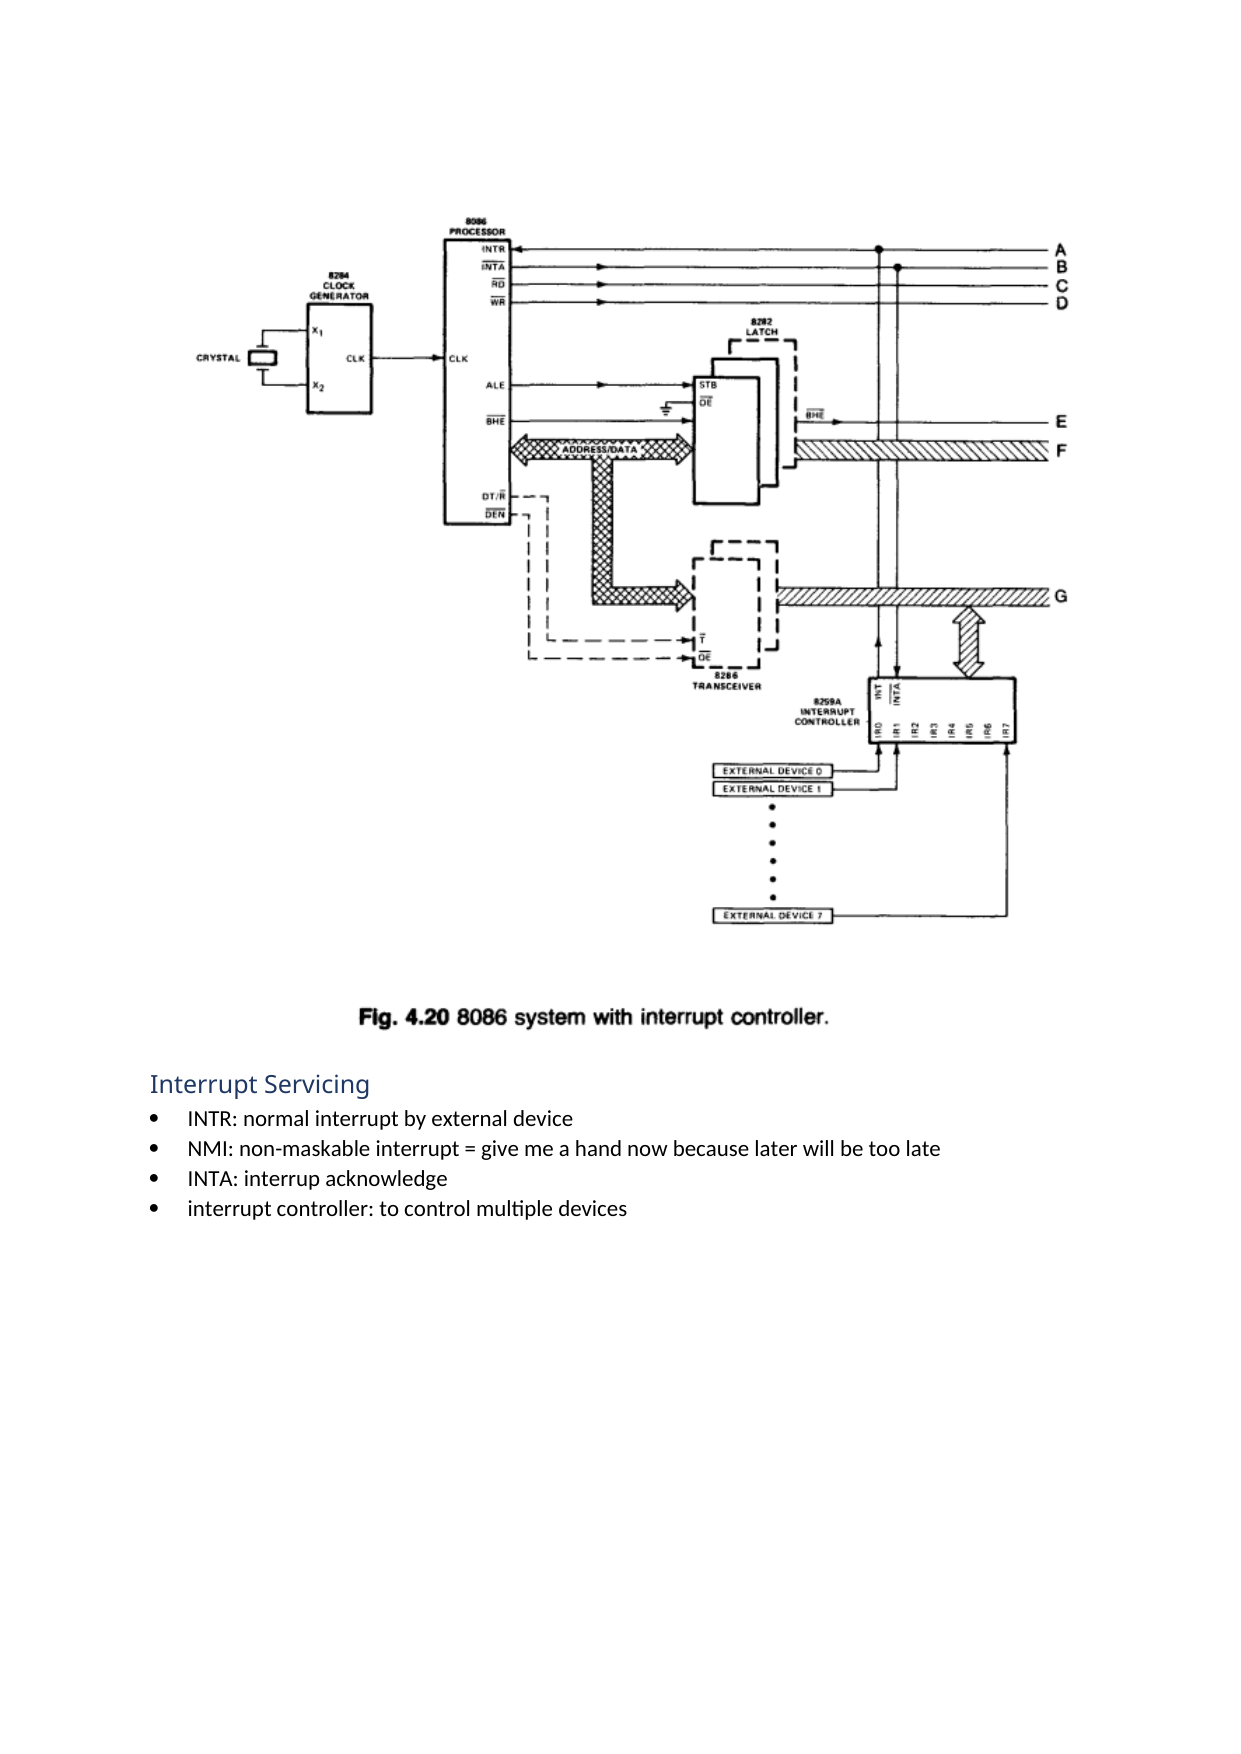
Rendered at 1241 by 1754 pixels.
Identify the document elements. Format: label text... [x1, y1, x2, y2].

list INTA: interrup acknowledge [150, 1164, 1090, 1192]
list NMI: non-maskable interrupt = give me a hand now because later will be too late [150, 1134, 1090, 1162]
list INTR: normal interrupt by external device [150, 1104, 1090, 1132]
subtitle Interrupt Servicing [150, 1067, 1090, 1101]
picture [150, 150, 1091, 1049]
list interrupt controller: to control multiple devices [150, 1194, 1090, 1222]
